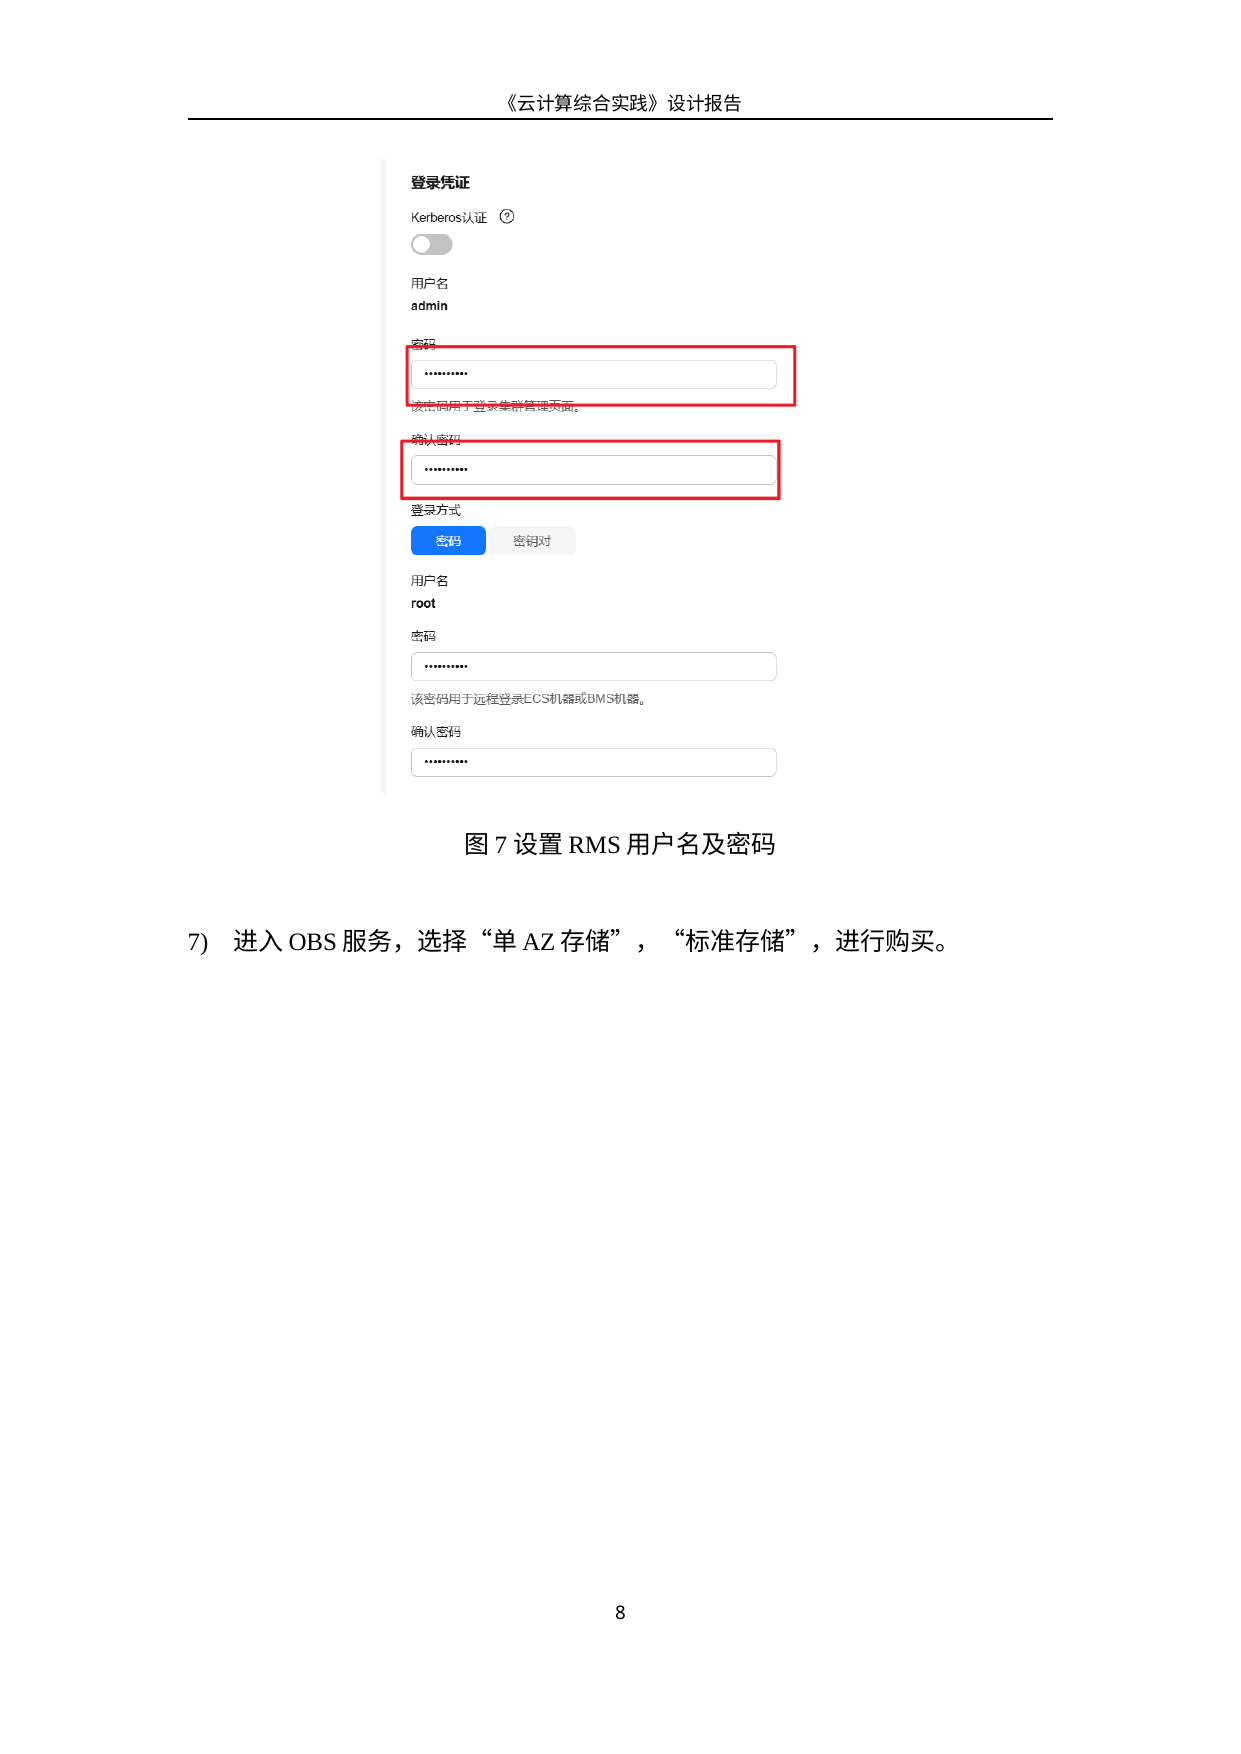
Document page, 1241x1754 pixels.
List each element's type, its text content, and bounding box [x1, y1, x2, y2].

picture [380, 159, 860, 795]
list 进入OBS服务，选择“单AZ存储”，“标准存储”，进行购买。 [187, 907, 1053, 972]
text 图7 设置RMS用户名及密码 [187, 810, 1053, 875]
